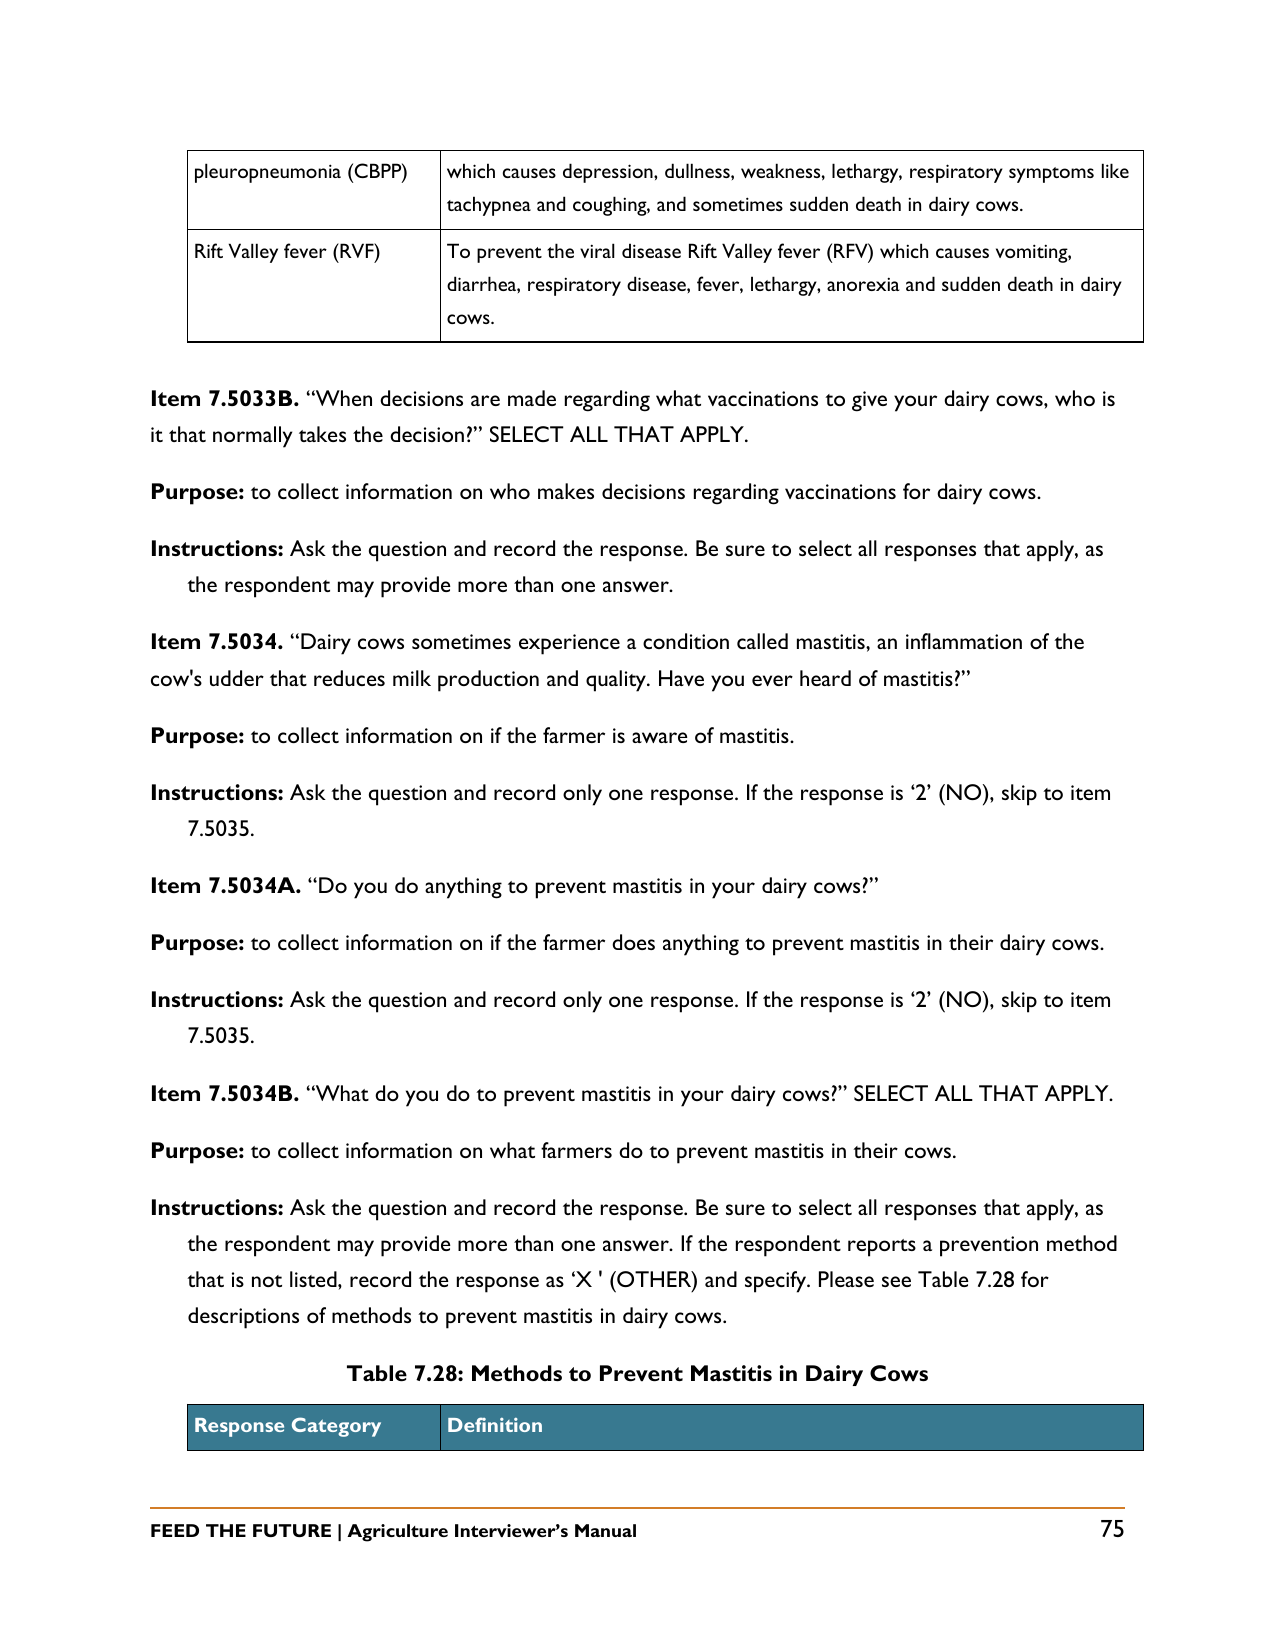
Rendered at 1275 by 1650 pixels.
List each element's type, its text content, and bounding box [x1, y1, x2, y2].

text Instructions: Ask the question and record only one response. If the response is ‘2’ (NO), skip to item 7.5035. [150, 984, 1125, 1051]
table_header Definition [441, 1405, 1143, 1450]
text Item 7.5034B. “What do you do to prevent mastitis in your dairy cows?” SELECT ALL THAT APPLY. [150, 1077, 1125, 1108]
text Purpose: to collect information on what farmers do to prevent mastitis in their cows. [150, 1134, 1125, 1166]
text Table 7.28: Methods to Prevent Mastitis in Dairy Cows [150, 1357, 1125, 1388]
text Instructions: Ask the question and record the response. Be sure to select all responses that apply, as the respondent may provide more than one answer. [150, 532, 1125, 600]
text Item 7.5033B. “When decisions are made regarding what vaccinations to give your dairy cows, who is it that normally takes the decision?” SELECT ALL THAT APPLY. [150, 382, 1125, 450]
table_cell To prevent the viral disease Rift Valley fever (RFV) which causes vomiting, diarrhea, respiratory disease, fever, lethargy, anorexia and sudden death in dairy cows. [441, 230, 1143, 341]
text Item 7.5034. “Dairy cows sometimes experience a condition called mastitis, an inflammation of the cow's udder that reduces milk production and quality. Have you ever heard of mastitis?” [150, 626, 1125, 693]
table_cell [188, 151, 440, 229]
text Purpose: to collect information on if the farmer is aware of mastitis. [150, 719, 1125, 751]
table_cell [441, 151, 1143, 229]
table_header Response Category [188, 1405, 440, 1450]
table_cell Rift Valley fever (RVF) [188, 230, 440, 341]
text Instructions: Ask the question and record only one response. If the response is ‘2’ (NO), skip to item 7.5035. [150, 776, 1125, 844]
text Instructions: Ask the question and record the response. Be sure to select all responses that apply, as the respondent may provide more than one answer. If the respondent reports a prevention method that is not listed, record the response as ‘X ' (OTHER) and specify. Please see Table 7.28 for descriptions of methods to prevent mastitis in dairy cows. [150, 1191, 1125, 1331]
text Purpose: to collect information on if the farmer does anything to prevent mastitis in their dairy cows. [150, 927, 1125, 958]
text Purpose: to collect information on who makes decisions regarding vaccinations for dairy cows. [150, 475, 1125, 507]
text Item 7.5034A. “Do you do anything to prevent mastitis in your dairy cows?” [150, 869, 1125, 901]
